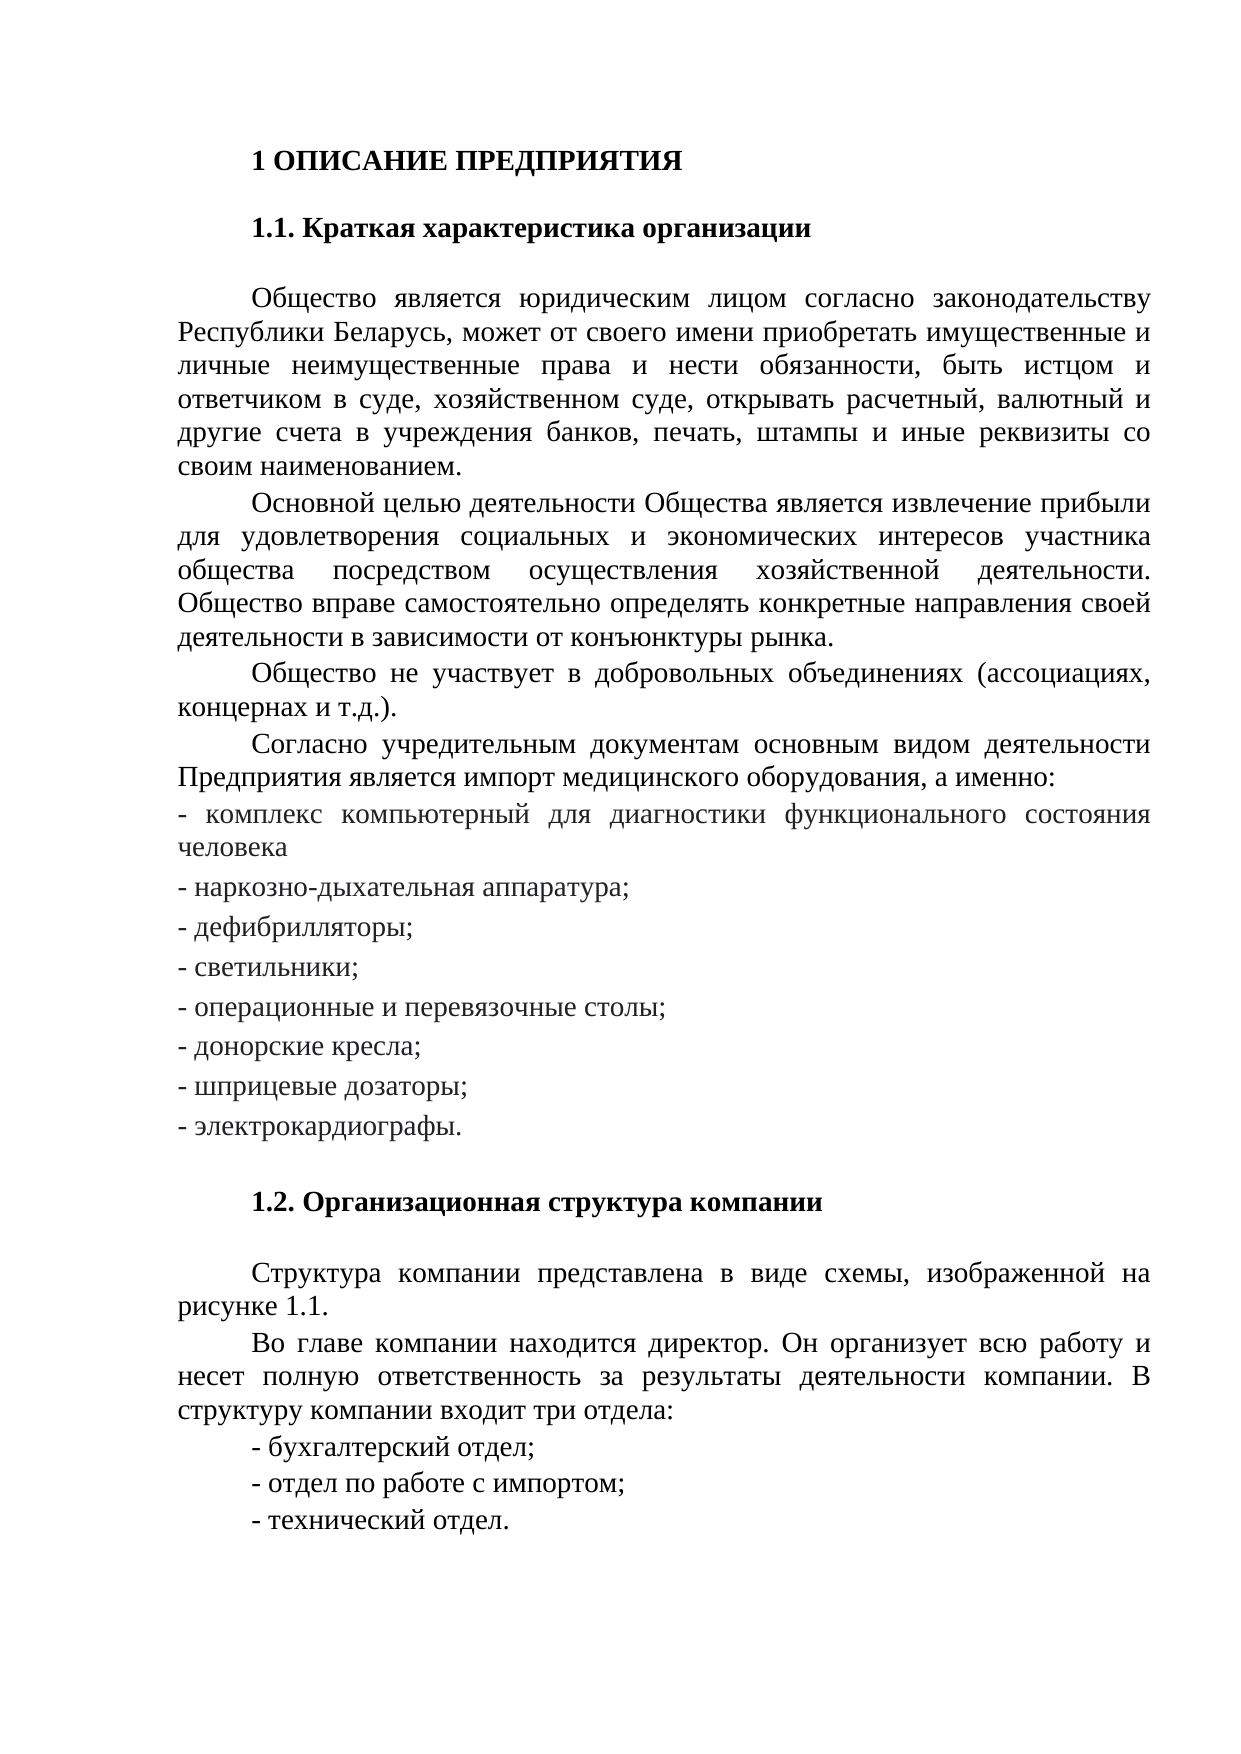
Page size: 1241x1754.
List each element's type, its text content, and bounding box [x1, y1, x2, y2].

text Во главе компании находится директор. Он организует всю работу и несет полную ответственность за результаты деятельности компании. В структуру компании входит три отдела: [177, 1325, 1152, 1426]
subtitle 1.2. Организационная структура компании [251, 1184, 1152, 1218]
text - наркозно-дыхательная аппаратура; [177, 869, 1152, 903]
text - дефибрилляторы; [177, 909, 1152, 943]
text - светильники; [177, 949, 1152, 982]
text - донорские кресла; [177, 1028, 1152, 1062]
text - шприцевые дозаторы; [177, 1068, 1152, 1102]
text Структура компании представлена в виде схемы, изображенной на рисунке 1.1. [177, 1255, 1152, 1322]
text Общество не участвует в добровольных объединениях (ассоциациях, концернах и т.д.). [177, 656, 1152, 723]
text Основной целью деятельности Общества является извлечение прибыли для удовлетворения социальных и экономических интересов участника общества посредством осуществления хозяйственной деятельности. Общество вправе самостоятельно определять конкретные направления своей деятельности в зависимости от конъюнктуры рынка. [177, 485, 1152, 652]
text - комплекс компьютерный для диагностики функционального состояния человека [177, 796, 1152, 863]
text Согласно учредительным документам основным видом деятельности Предприятия является импорт медицинского оборудования, а именно: [177, 726, 1152, 793]
text - электрокардиографы. [177, 1108, 1152, 1142]
subtitle 1 ОПИСАНИЕ ПРЕДПРИЯТИЯ [251, 143, 1152, 177]
subtitle 1.1. Краткая характеристика организации [251, 210, 1152, 244]
text Общество является юридическим лицом согласно законодательству Республики Беларусь, может от своего имени приобретать имущественные и личные неимущественные права и нести обязанности, быть истцом и ответчиком в суде, хозяйственном суде, открывать расчетный, валютный и другие счета в учреждения банков, печать, штампы и иные реквизиты со своим наименованием. [177, 280, 1152, 482]
text - операционные и перевязочные столы; [177, 989, 1152, 1022]
text - бухгалтерский отдел; [177, 1429, 1152, 1462]
text - технический отдел. [177, 1502, 1152, 1536]
text - отдел по работе с импортом; [177, 1465, 1152, 1499]
